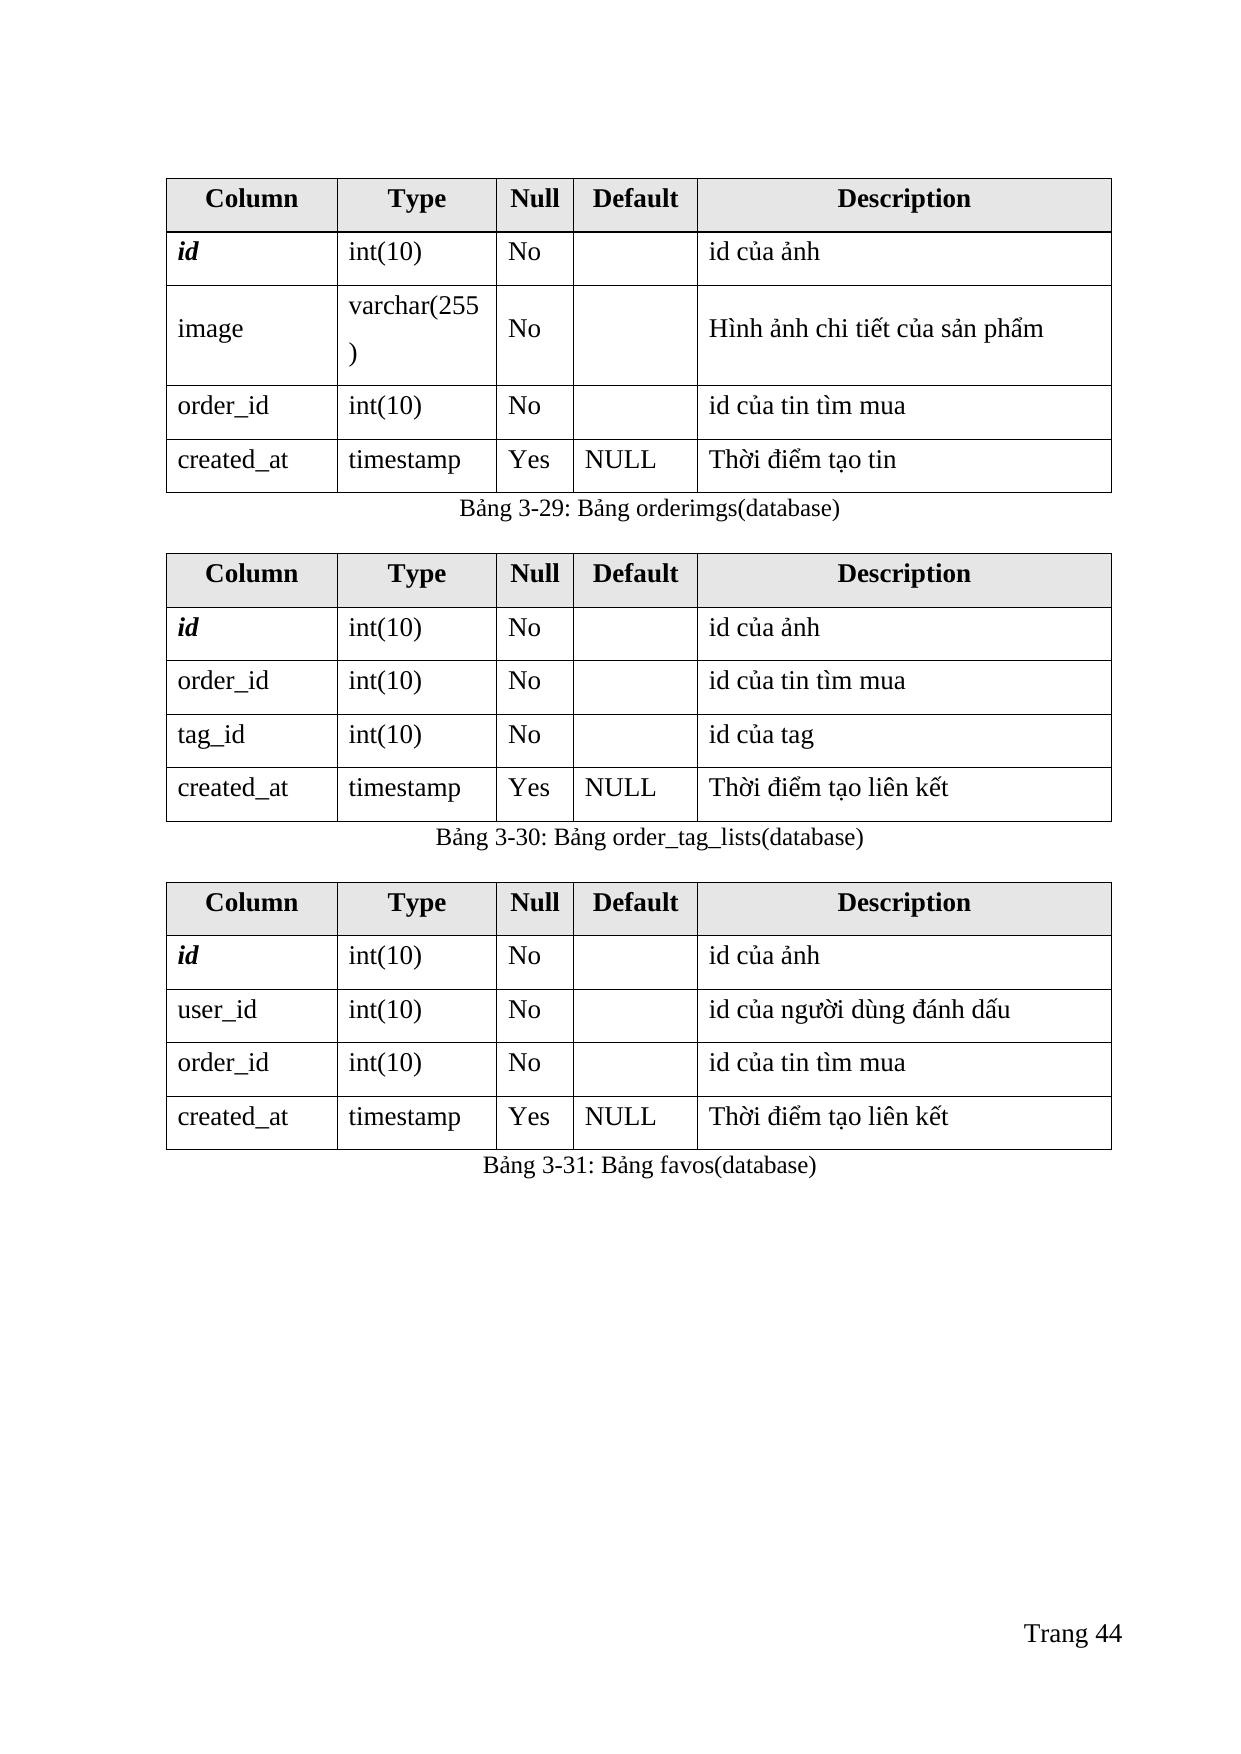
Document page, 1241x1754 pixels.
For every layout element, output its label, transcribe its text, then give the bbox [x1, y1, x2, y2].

table_header Type [338, 179, 496, 231]
table_cell created_at [167, 768, 337, 821]
text Bảng -: Bảng order_tag_lists(database) [177, 822, 1122, 851]
table_header Default [574, 883, 697, 935]
table_header Default [574, 179, 697, 231]
table_cell timestamp [338, 1097, 496, 1149]
table_header Null [497, 554, 573, 607]
table_cell int(10) [338, 936, 496, 989]
table_cell id [167, 608, 337, 660]
table_header Type [338, 554, 496, 607]
table_cell No [497, 990, 573, 1042]
table_header Default [574, 554, 697, 607]
table_header Description [698, 179, 1111, 231]
table_header Column [167, 179, 337, 231]
table_cell [574, 386, 697, 439]
table_cell image [167, 286, 337, 385]
table_cell id [167, 936, 337, 989]
table_cell id của người dùng đánh dấu [698, 990, 1111, 1042]
table_header Description [698, 883, 1111, 935]
text Bảng -: Bảng orderimgs(database) [177, 493, 1122, 522]
table_cell [574, 715, 697, 767]
table_header Column [167, 883, 337, 935]
table_cell user_id [167, 990, 337, 1042]
table_cell [574, 990, 697, 1042]
table_header Column [167, 554, 337, 607]
table_cell Thời điểm tạo tin [698, 440, 1111, 492]
table_cell No [497, 386, 573, 439]
table_cell [574, 936, 697, 989]
table_cell id của tin tìm mua [698, 386, 1111, 439]
text Bảng -: Bảng favos(database) [177, 1150, 1122, 1179]
table_cell int(10) [338, 386, 496, 439]
table_cell [574, 608, 697, 660]
table_cell id của ảnh [698, 608, 1111, 660]
table_cell Thời điểm tạo liên kết [698, 1097, 1111, 1149]
table_header Description [698, 554, 1111, 607]
table_cell id [167, 233, 337, 285]
table_cell varchar(255) [338, 286, 496, 385]
table_header Null [497, 179, 573, 231]
table_cell order_id [167, 1043, 337, 1096]
table_cell NULL [574, 1097, 697, 1149]
table_cell No [497, 936, 573, 989]
table_cell timestamp [338, 768, 496, 821]
table_cell int(10) [338, 233, 496, 285]
table_cell int(10) [338, 608, 496, 660]
table_cell NULL [574, 440, 697, 492]
table_cell int(10) [338, 1043, 496, 1096]
table_cell order_id [167, 661, 337, 714]
table_cell [574, 233, 697, 285]
table_cell [574, 286, 697, 385]
table_cell order_id [167, 386, 337, 439]
table_cell int(10) [338, 661, 496, 714]
table_header Null [497, 883, 573, 935]
table_cell created_at [167, 440, 337, 492]
table_cell Yes [497, 440, 573, 492]
table_cell No [497, 1043, 573, 1096]
table_cell No [497, 286, 573, 385]
table_cell int(10) [338, 715, 496, 767]
table_cell id của tin tìm mua [698, 1043, 1111, 1096]
table_cell Yes [497, 768, 573, 821]
table_cell id của tin tìm mua [698, 661, 1111, 714]
table_cell [574, 1043, 697, 1096]
table_header Type [338, 883, 496, 935]
table_cell int(10) [338, 990, 496, 1042]
table_cell Yes [497, 1097, 573, 1149]
table_cell No [497, 661, 573, 714]
table_cell id của ảnh [698, 233, 1111, 285]
table_cell Hình ảnh chi tiết của sản phẩm [698, 286, 1111, 385]
table_cell [574, 661, 697, 714]
table_cell created_at [167, 1097, 337, 1149]
table_cell Thời điểm tạo liên kết [698, 768, 1111, 821]
table_cell No [497, 233, 573, 285]
table_cell No [497, 715, 573, 767]
table_cell timestamp [338, 440, 496, 492]
table_cell tag_id [167, 715, 337, 767]
table_cell id của ảnh [698, 936, 1111, 989]
table_cell No [497, 608, 573, 660]
table_cell NULL [574, 768, 697, 821]
table_cell id của tag [698, 715, 1111, 767]
